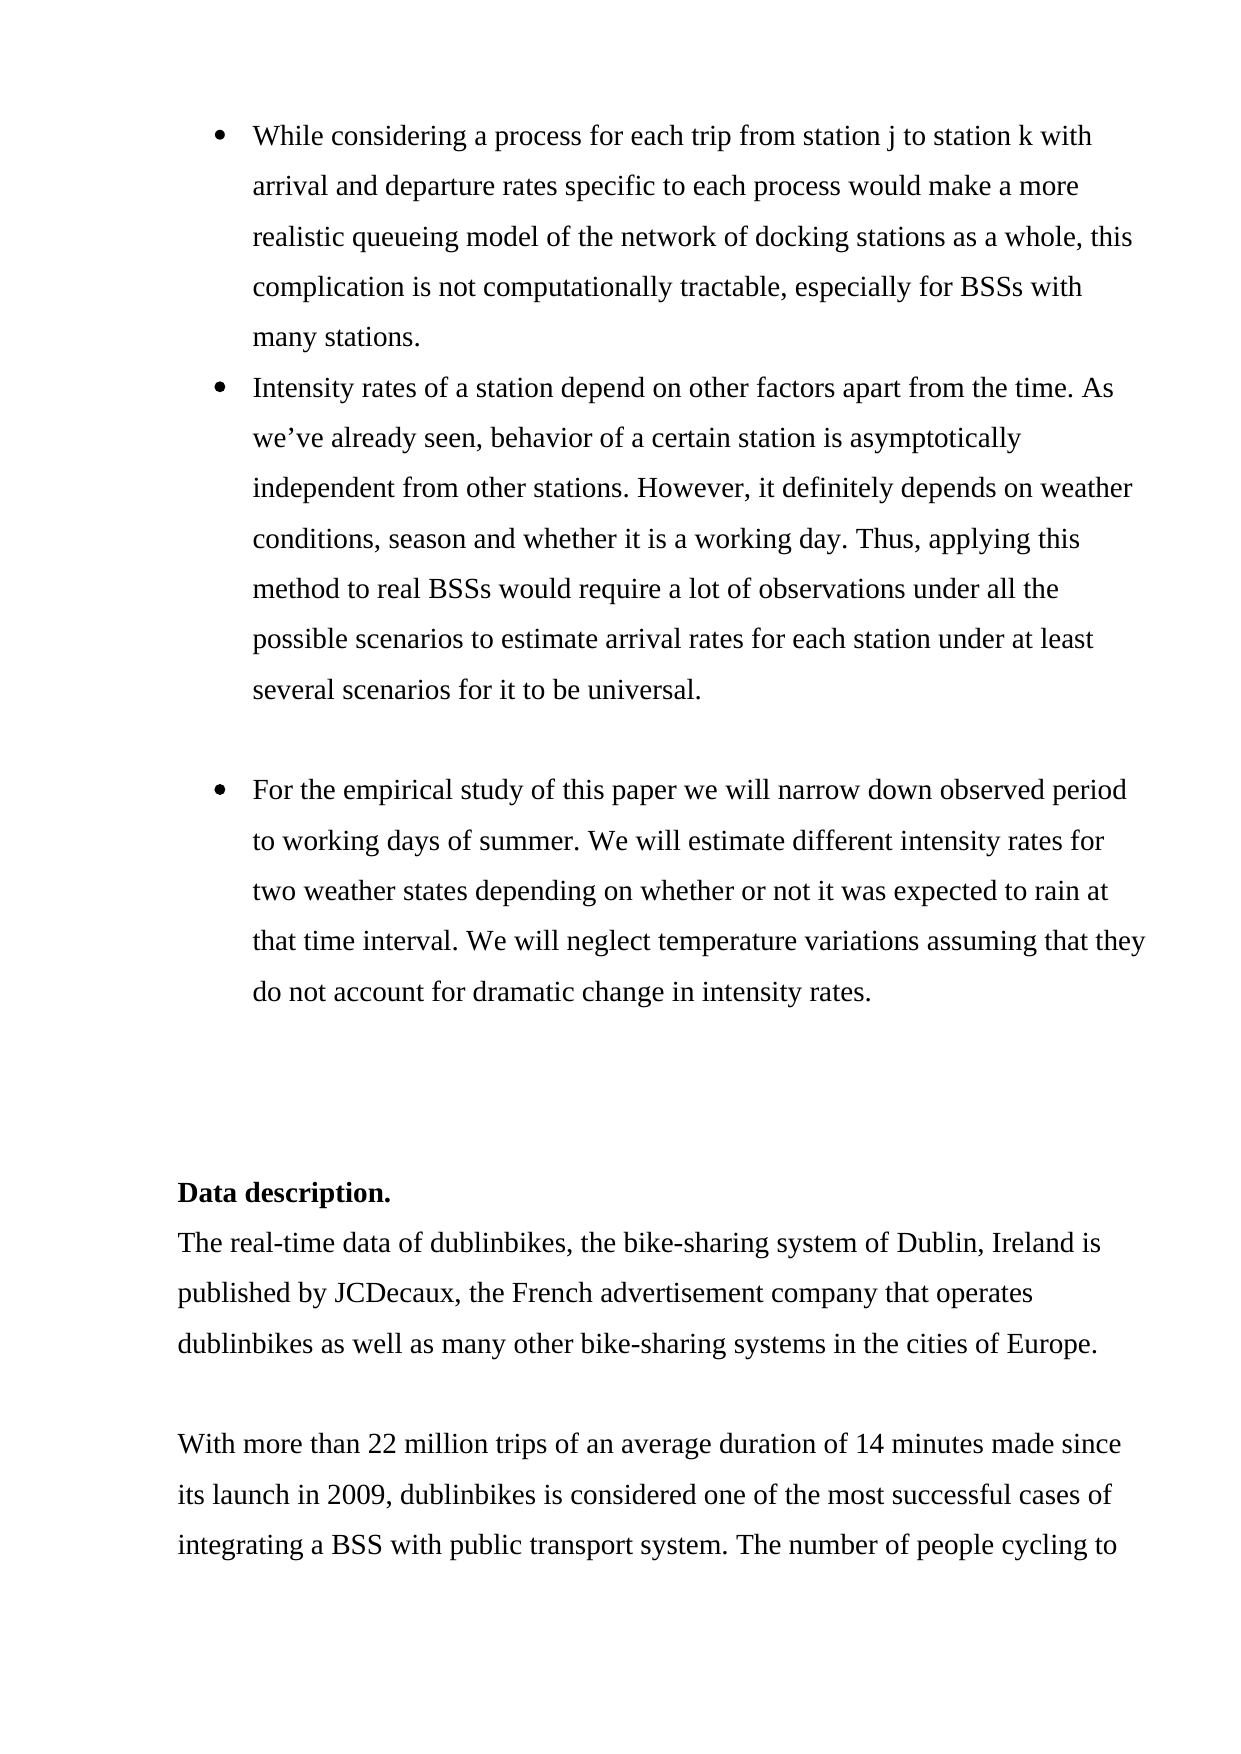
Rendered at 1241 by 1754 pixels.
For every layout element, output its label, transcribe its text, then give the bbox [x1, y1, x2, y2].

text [177, 1427, 1152, 1561]
text Data description. [177, 1175, 1152, 1208]
list While considering a process for each trip from station j to station k with arrival and departure rates specific to each process would make a more realistic queueing model of the network of docking stations as a whole, this complication is not computationally tractable, especially for BSSs with many stations. [215, 118, 1152, 353]
list For the empirical study of this paper we will narrow down observed period to working days of summer. We will estimate different intensity rates for two weather states depending on whether or not it was expected to rain at that time interval. We will neglect temperature variations assuming that they do not account for dramatic change in intensity rates. [215, 772, 1152, 1007]
text The real-time data of dublinbikes, the bike-sharing system of Dublin, Ireland is published by JCDecaux, the French advertisement company that operates dublinbikes as well as many other bike-sharing systems in the cities of Europe. [177, 1225, 1152, 1359]
list Intensity rates of a station depend on other factors apart from the time. As we’ve already seen, behavior of a certain station is asymptotically independent from other stations. However, it definitely depends on weather conditions, season and whether it is a working day. Thus, applying this method to real BSSs would require a lot of observations under all the possible scenarios to estimate arrival rates for each station under at least several scenarios for it to be universal. [215, 370, 1152, 705]
